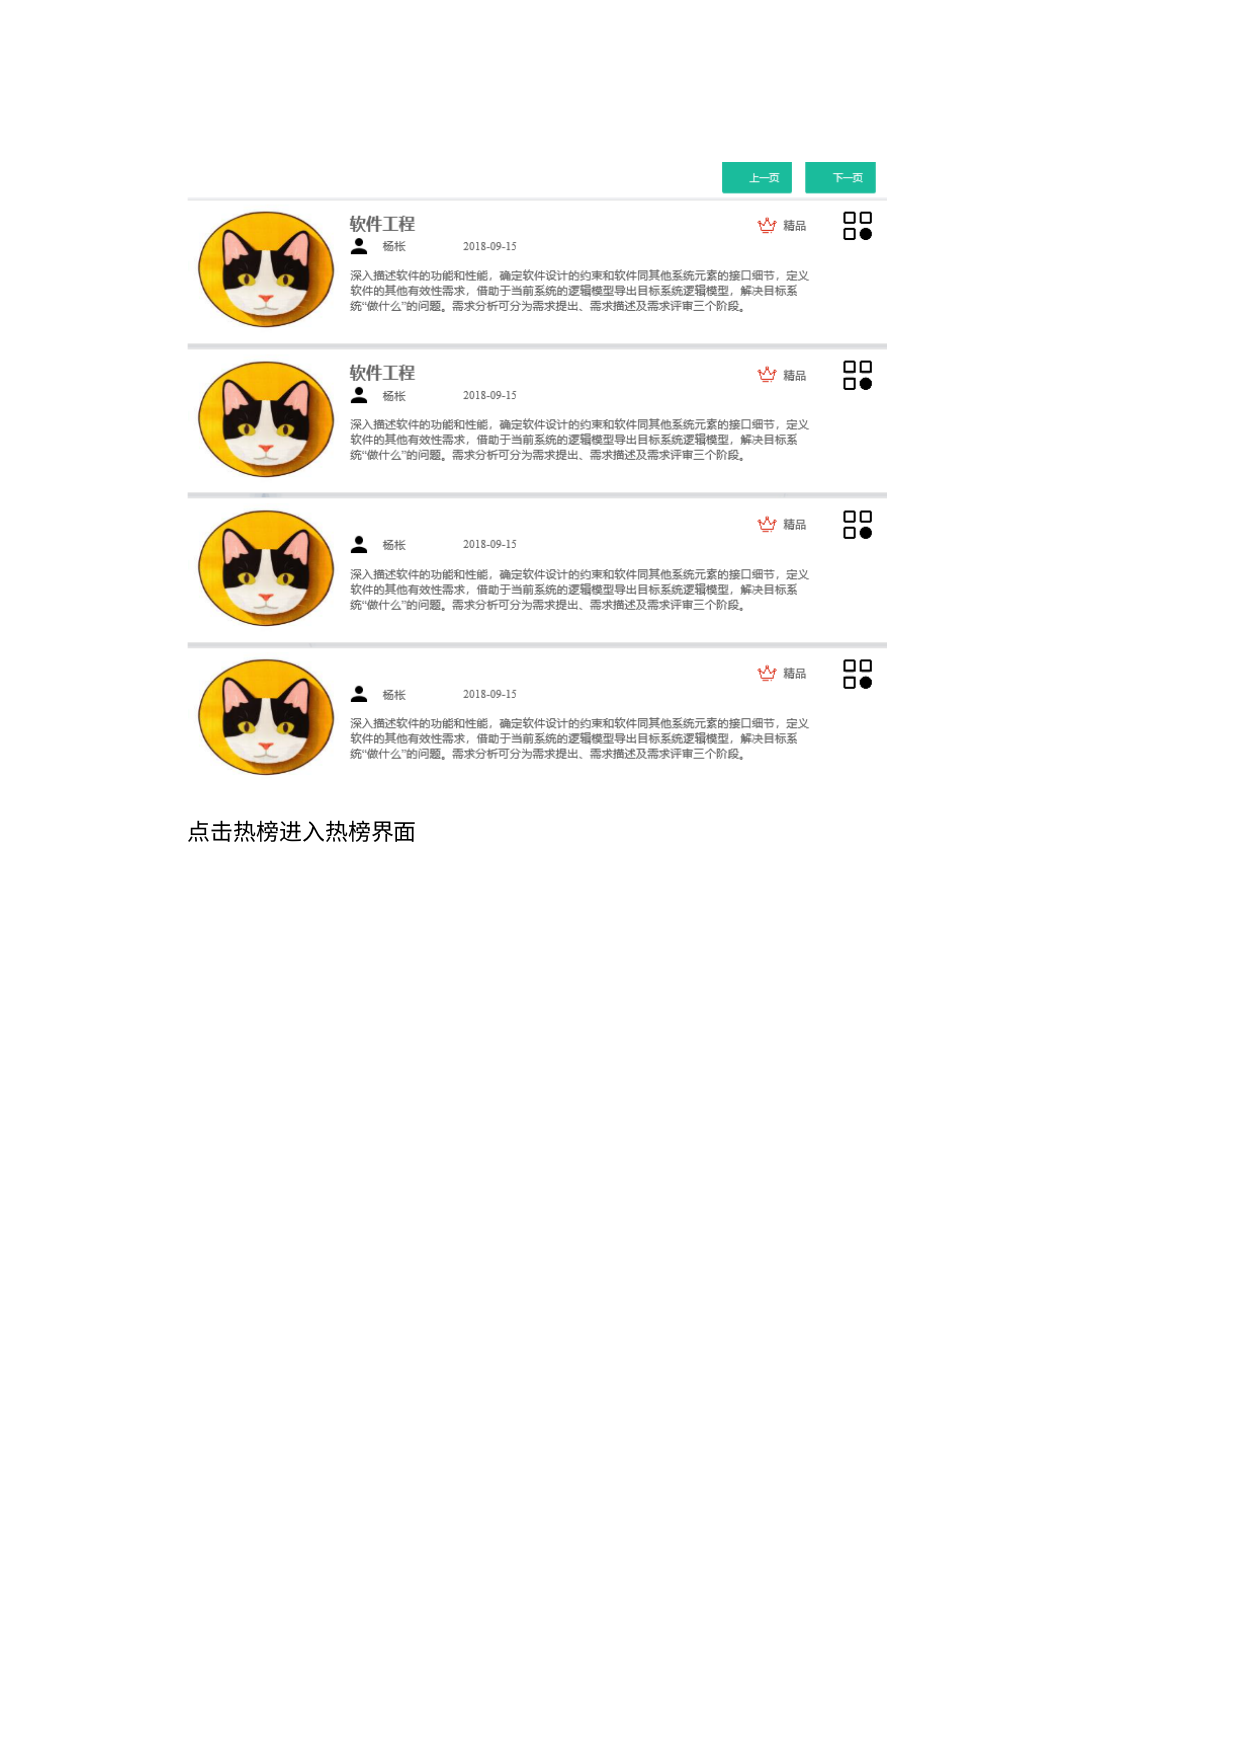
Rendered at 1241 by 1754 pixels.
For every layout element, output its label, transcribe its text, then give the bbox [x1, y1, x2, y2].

text 点击热榜进入热榜界面 [187, 798, 1053, 863]
picture [187, 162, 887, 780]
